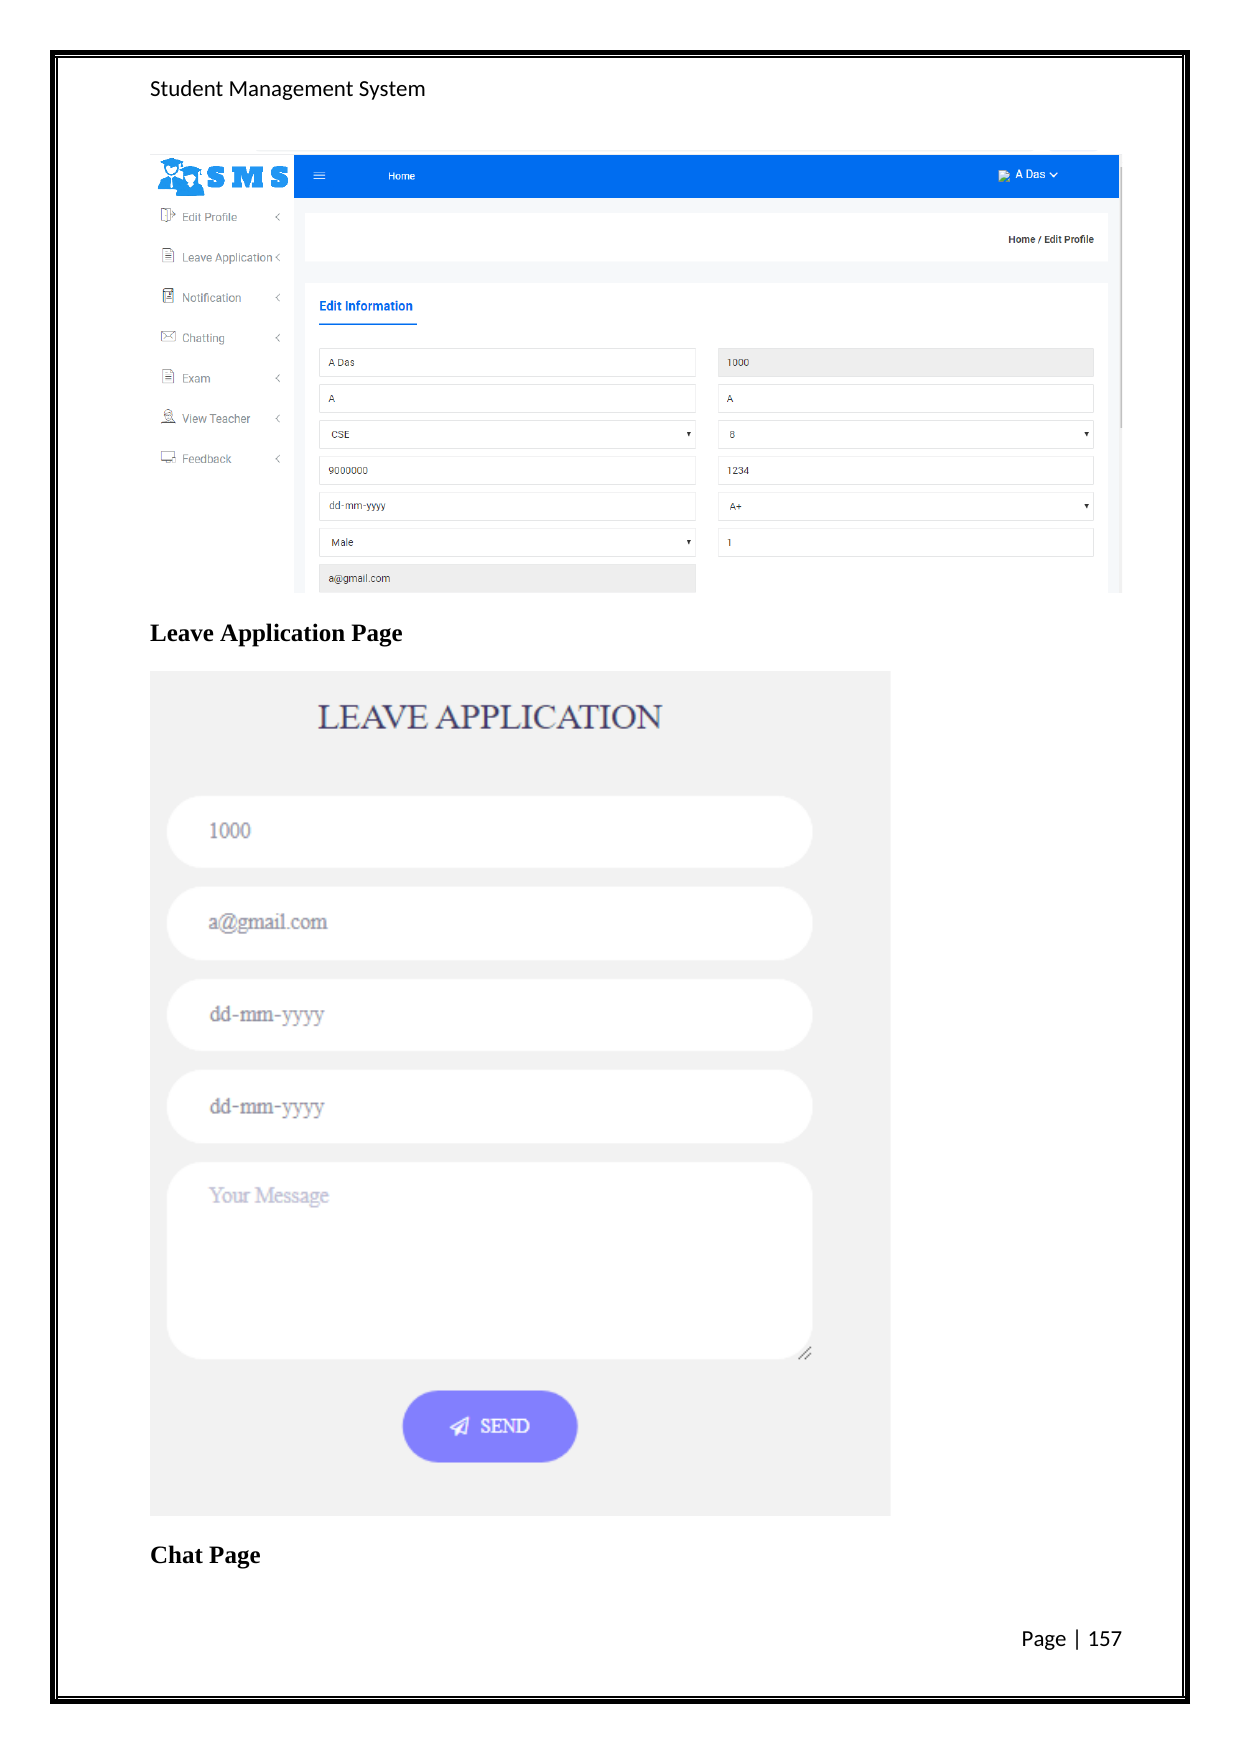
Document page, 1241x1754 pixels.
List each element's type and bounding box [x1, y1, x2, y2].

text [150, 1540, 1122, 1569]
picture [150, 671, 891, 1516]
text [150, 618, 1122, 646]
picture [150, 150, 1123, 593]
